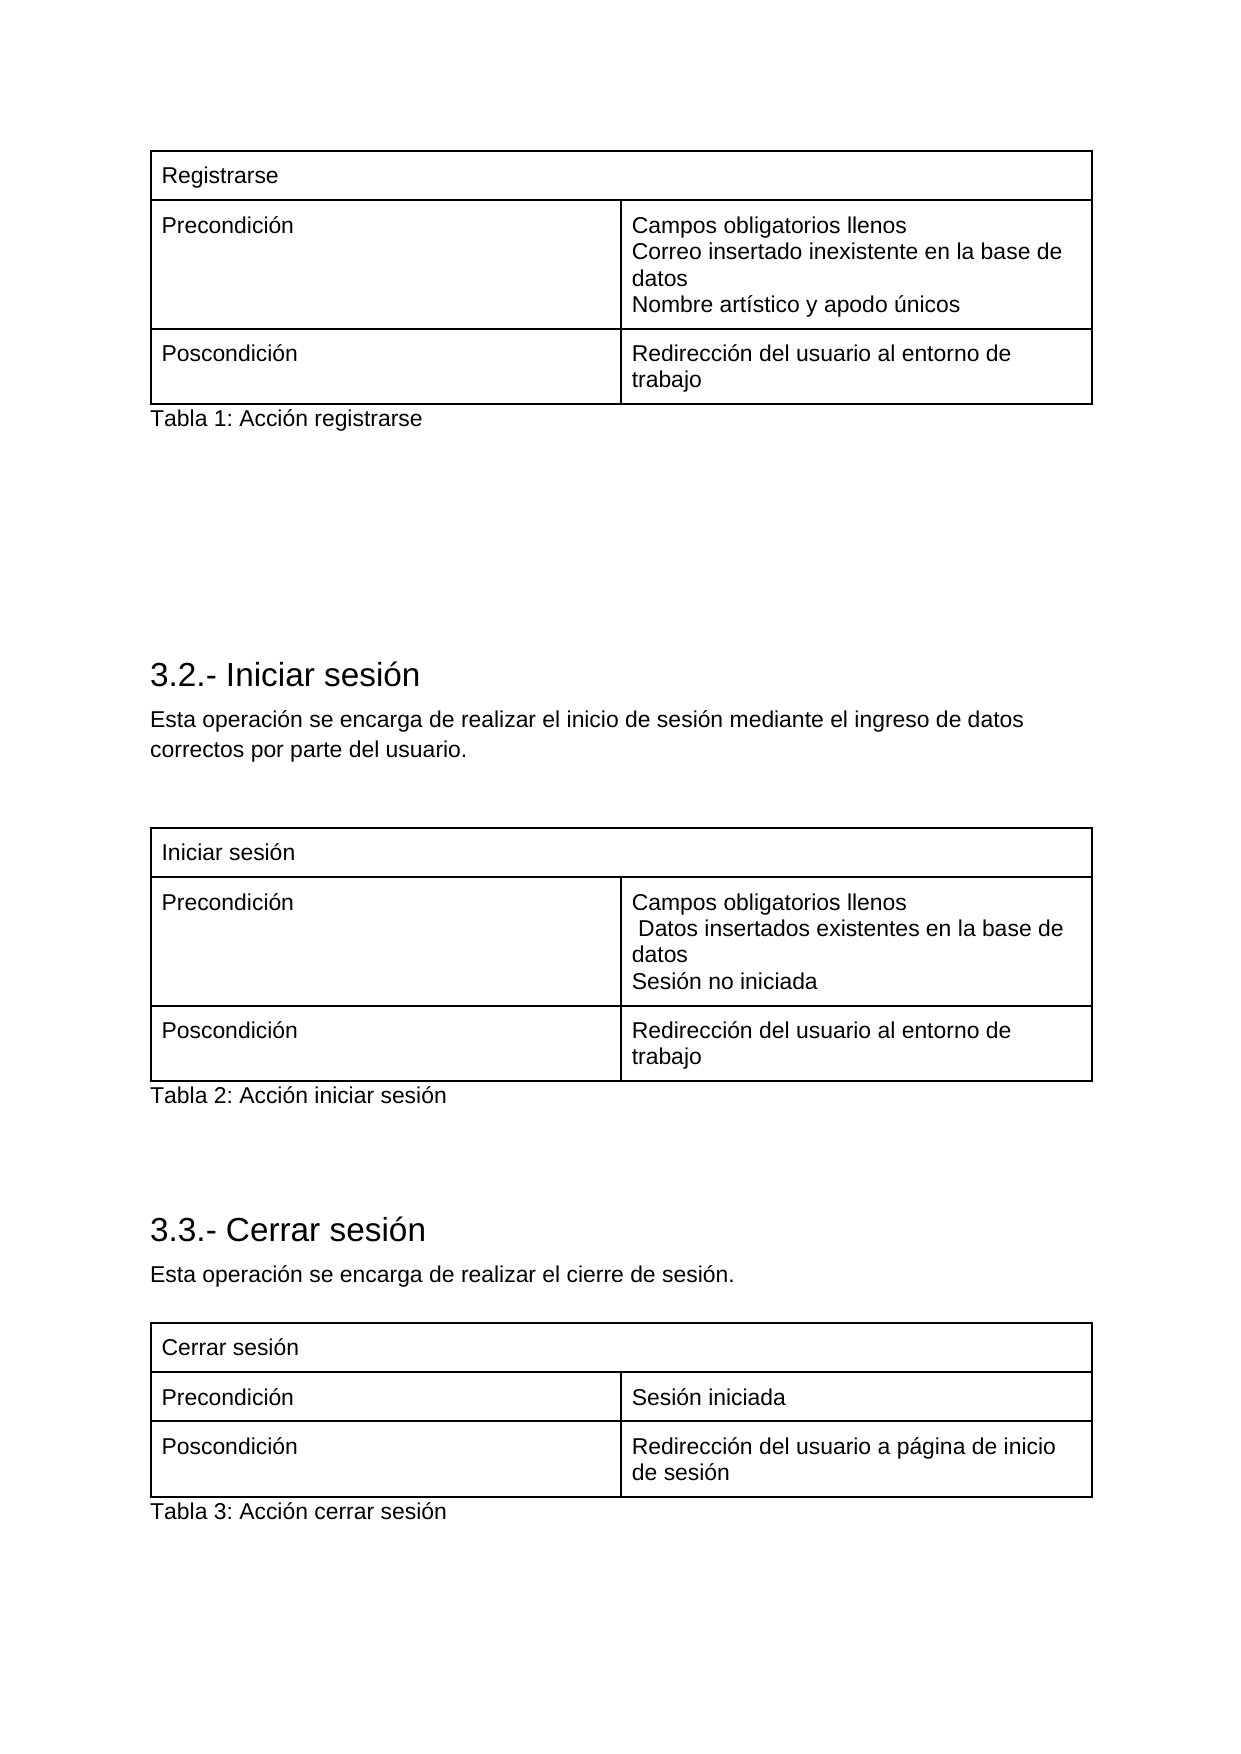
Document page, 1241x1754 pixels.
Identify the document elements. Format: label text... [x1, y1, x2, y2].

text Tabla 3: Acción cerrar sesión [150, 1498, 1090, 1524]
table_cell Campos obligatorios llenos Correo insertado inexistente en la base de datos Nombre artístico y apodo únicos [622, 201, 1091, 328]
subtitle 3.2.- Iniciar sesión [150, 655, 1090, 693]
table_cell Poscondición [152, 1007, 620, 1080]
table_cell Precondición [152, 878, 620, 1004]
table_cell Redirección del usuario al entorno de trabajo [622, 330, 1091, 403]
text Esta operación se encarga de realizar el cierre de sesión. [150, 1261, 1090, 1288]
text Esta operación se encarga de realizar el inicio de sesión mediante el ingreso de datos correctos por parte del usuario. [150, 706, 1090, 763]
table_cell Poscondición [152, 330, 620, 403]
table_cell Redirección del usuario a página de inicio de sesión [622, 1422, 1091, 1496]
table_header Iniciar sesión [152, 829, 1091, 876]
text Tabla 1: Acción registrarse [150, 405, 1090, 432]
text Tabla 2: Acción iniciar sesión [150, 1082, 1090, 1108]
table_cell Precondición [152, 201, 620, 328]
table_header Registrarse [152, 152, 1091, 199]
table_cell Redirección del usuario al entorno de trabajo [622, 1007, 1091, 1080]
table_cell Sesión iniciada [622, 1373, 1091, 1420]
subtitle 3.3.- Cerrar sesión [150, 1210, 1090, 1249]
table_cell Poscondición [152, 1422, 620, 1496]
table_cell Precondición [152, 1373, 620, 1420]
table_header Cerrar sesión [152, 1324, 1091, 1371]
table_cell Campos obligatorios llenos Datos insertados existentes en la base de datos Sesión no iniciada [622, 878, 1091, 1004]
